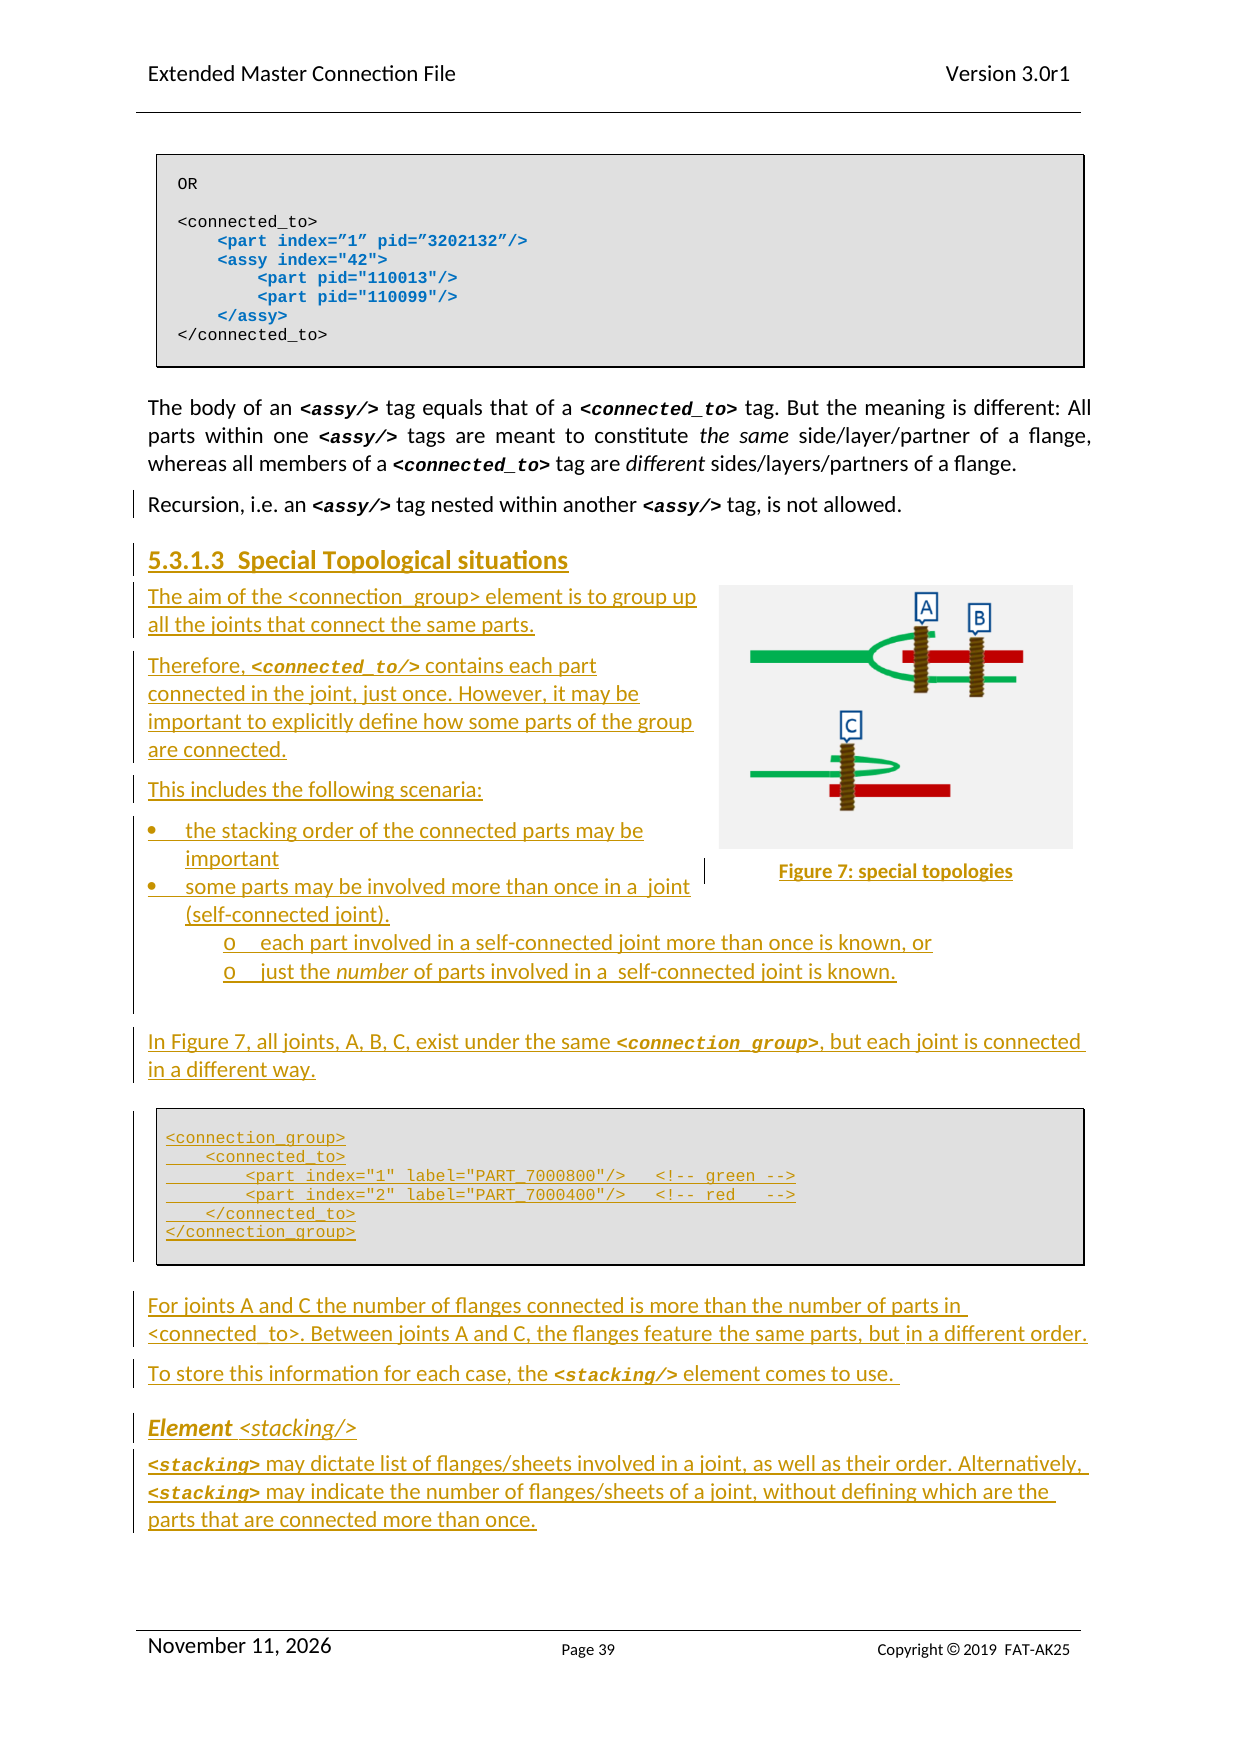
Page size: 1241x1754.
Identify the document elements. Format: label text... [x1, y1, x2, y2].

text <part pid="110013"/> [157, 267, 1083, 286]
text <part index=”1” pid=”3202132”/> [157, 229, 1083, 248]
picture [718, 585, 1073, 849]
text <part pid="110099"/> [157, 286, 1083, 304]
text <connected_to> [157, 210, 1083, 229]
text </connected_to> [157, 323, 1083, 342]
text <assy index="42"> [157, 248, 1083, 267]
text Recursion, i.e. an <assy/> tag nested within another <assy/> tag, is not allowed. [148, 490, 1092, 518]
text OR [157, 172, 1083, 191]
text The body of an <assy/> tag equals that of a <connected_to> tag. But the meaning is different: All parts within one <assy/> tags are meant to constitute the same side/layer/partner of a flange, whereas all members of a <connected_to> tag are different sides/layers/partners of a flange. [148, 393, 1092, 477]
text </assy> [157, 304, 1083, 323]
